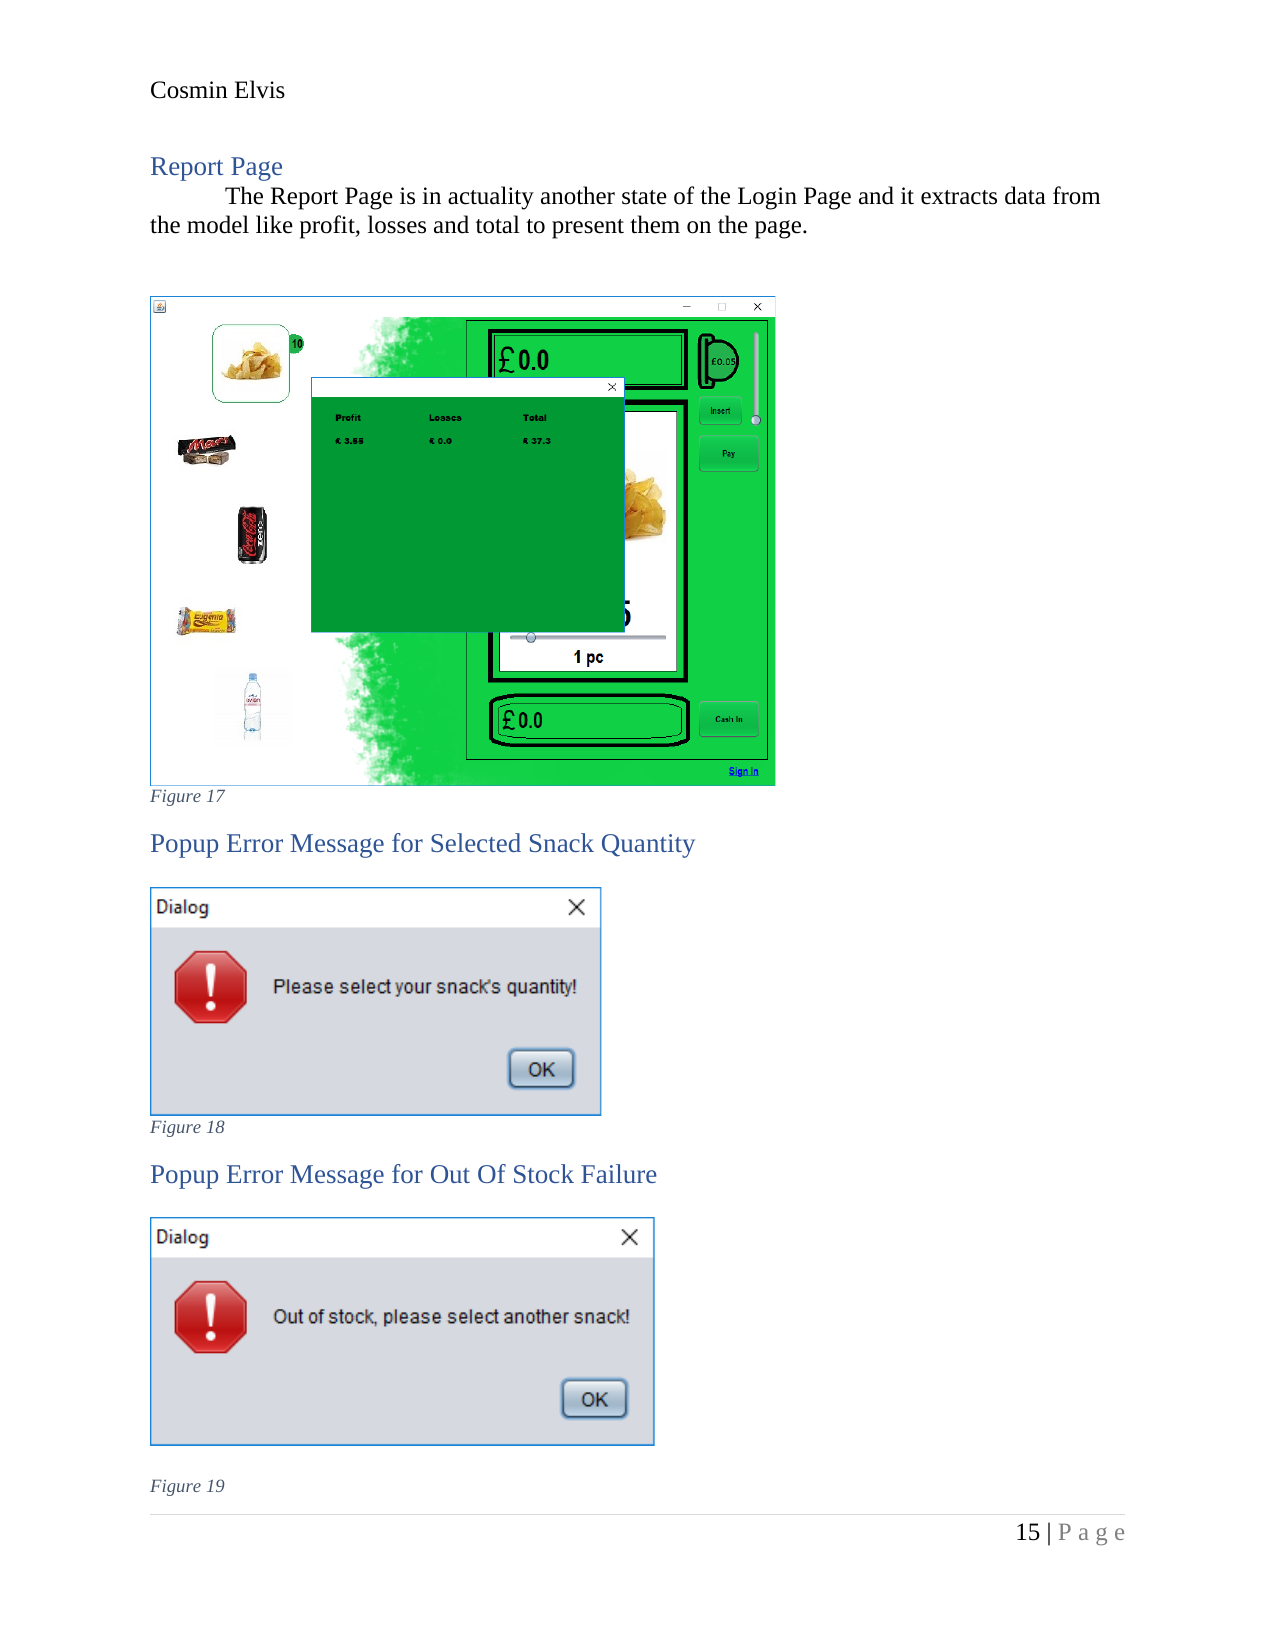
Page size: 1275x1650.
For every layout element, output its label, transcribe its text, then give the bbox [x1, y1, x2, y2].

text The Report Page is in actuality another state of the Login Page and it extracts data from the model like profit, losses and total to present them on the page. [150, 181, 1125, 239]
picture [150, 296, 776, 786]
text Figure 17 [150, 785, 1125, 807]
picture [150, 887, 602, 1116]
subtitle Popup Error Message for Out Of Stock Failure [150, 1158, 1125, 1189]
picture [150, 1217, 655, 1446]
subtitle Popup Error Message for Selected Snack Quantity [150, 827, 1125, 859]
text Figure 18 [150, 1116, 1125, 1137]
text Figure 19 [150, 1475, 1125, 1496]
subtitle Report Page [150, 150, 1125, 181]
